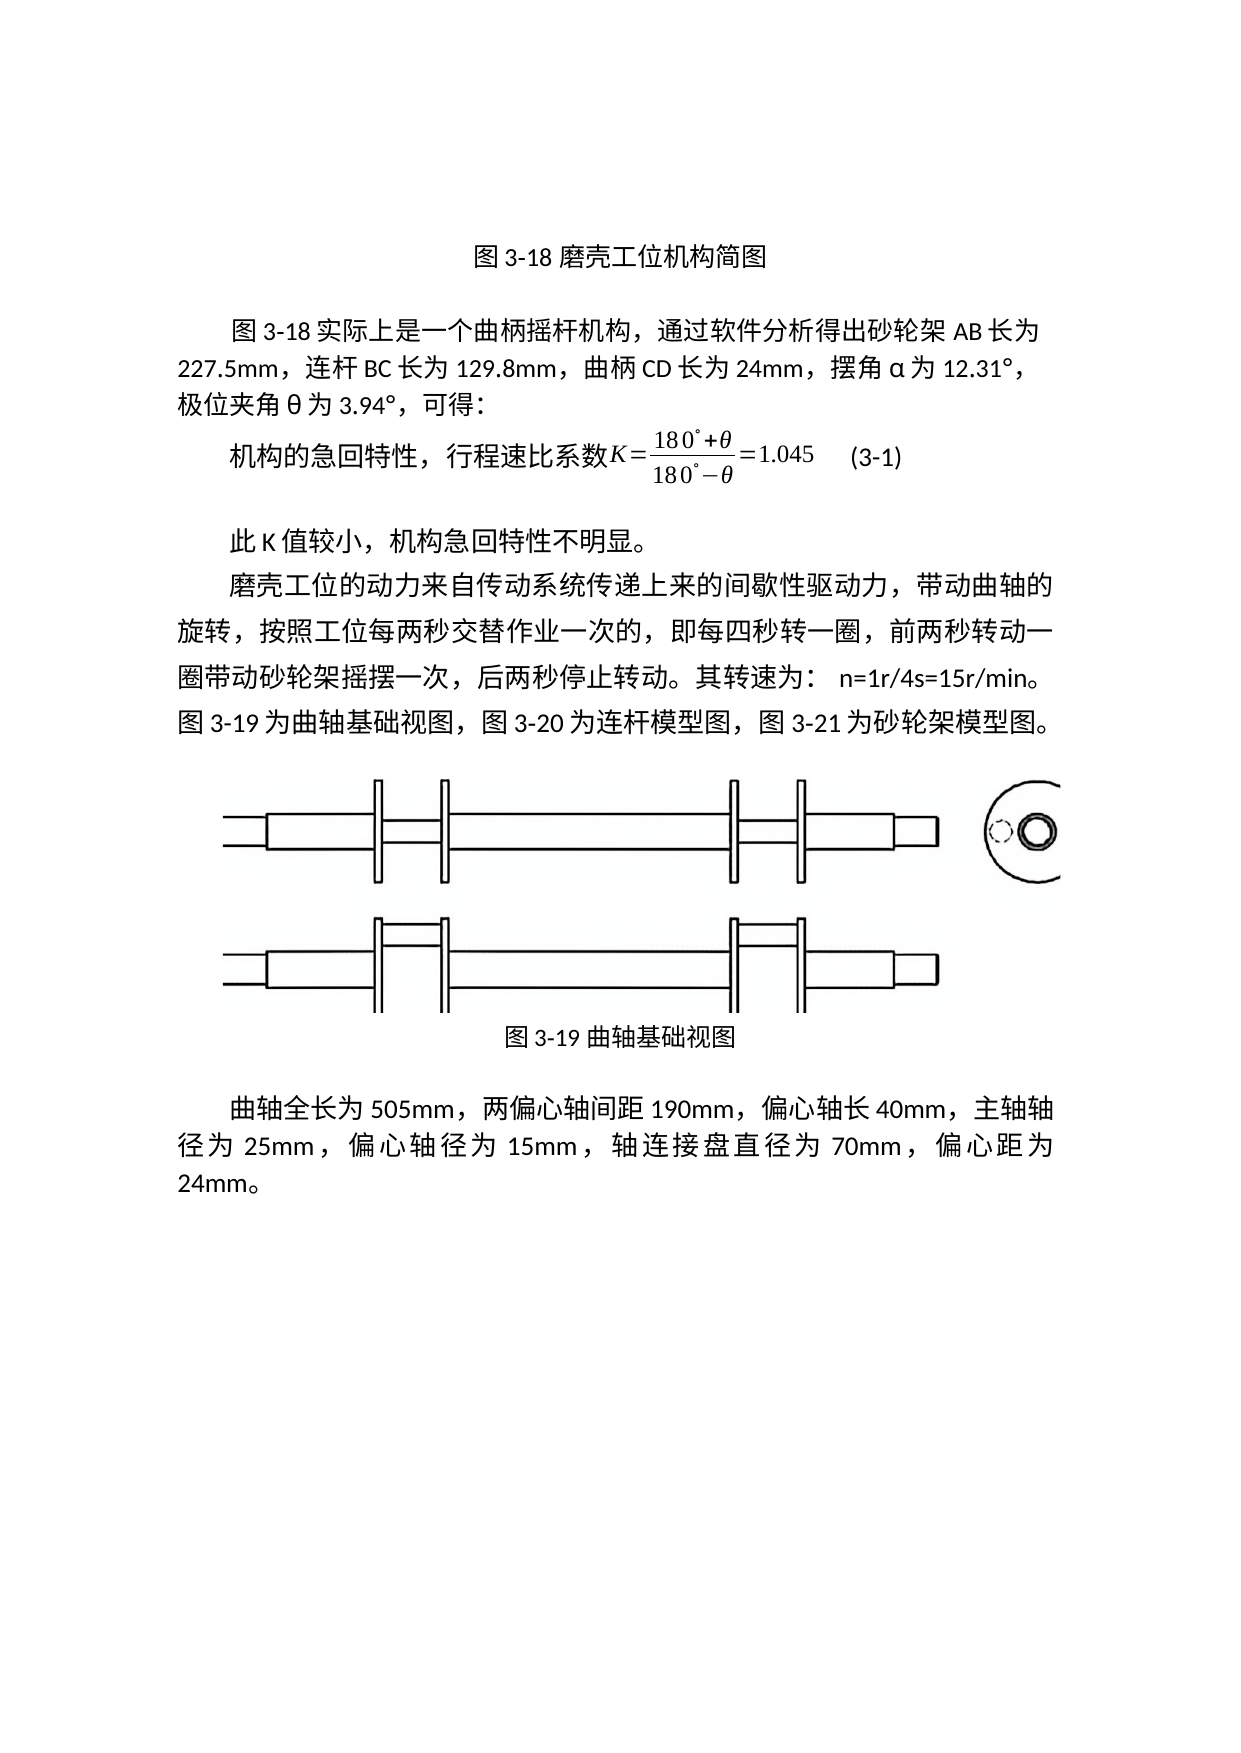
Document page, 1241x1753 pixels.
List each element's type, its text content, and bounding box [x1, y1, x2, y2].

text 磨壳工位的动力来自传动系统传递上来的间歇性驱动力，带动曲轴的旋转，按照工位每两秒交替作业一次的，即每四秒转一圈，前两秒转动一圈带动砂轮架摇摆一次，后两秒停止转动。其转速为： n=1r/4s=15r/min。图3-19为曲轴基础视图，图3-20为连杆模型图，图3-21为砂轮架模型图。 [177, 559, 1055, 742]
text 曲轴全长为505mm，两偏心轴间距190mm，偏心轴长40mm，主轴轴径为25mm，偏心轴径为15mm，轴连接盘直径为70mm，偏心距为24mm。 [177, 1090, 1055, 1199]
text 机构的急回特性，行程速比系数 (3-1) [175, 422, 1065, 488]
text 图3-18 磨壳工位机构简图 [175, 225, 1065, 276]
picture [222, 779, 1061, 1013]
text 此K值较小，机构急回特性不明显。 [175, 523, 1065, 559]
text 图3-18实际上是一个曲柄摇杆机构，通过软件分析得出砂轮架AB长为227.5mm，连杆BC长为129.8mm，曲柄CD长为24mm，摆角α为12.31°，极位夹角θ为3.94°，可得： [177, 310, 1040, 422]
text 图3-19 曲轴基础视图 [175, 1013, 1065, 1054]
